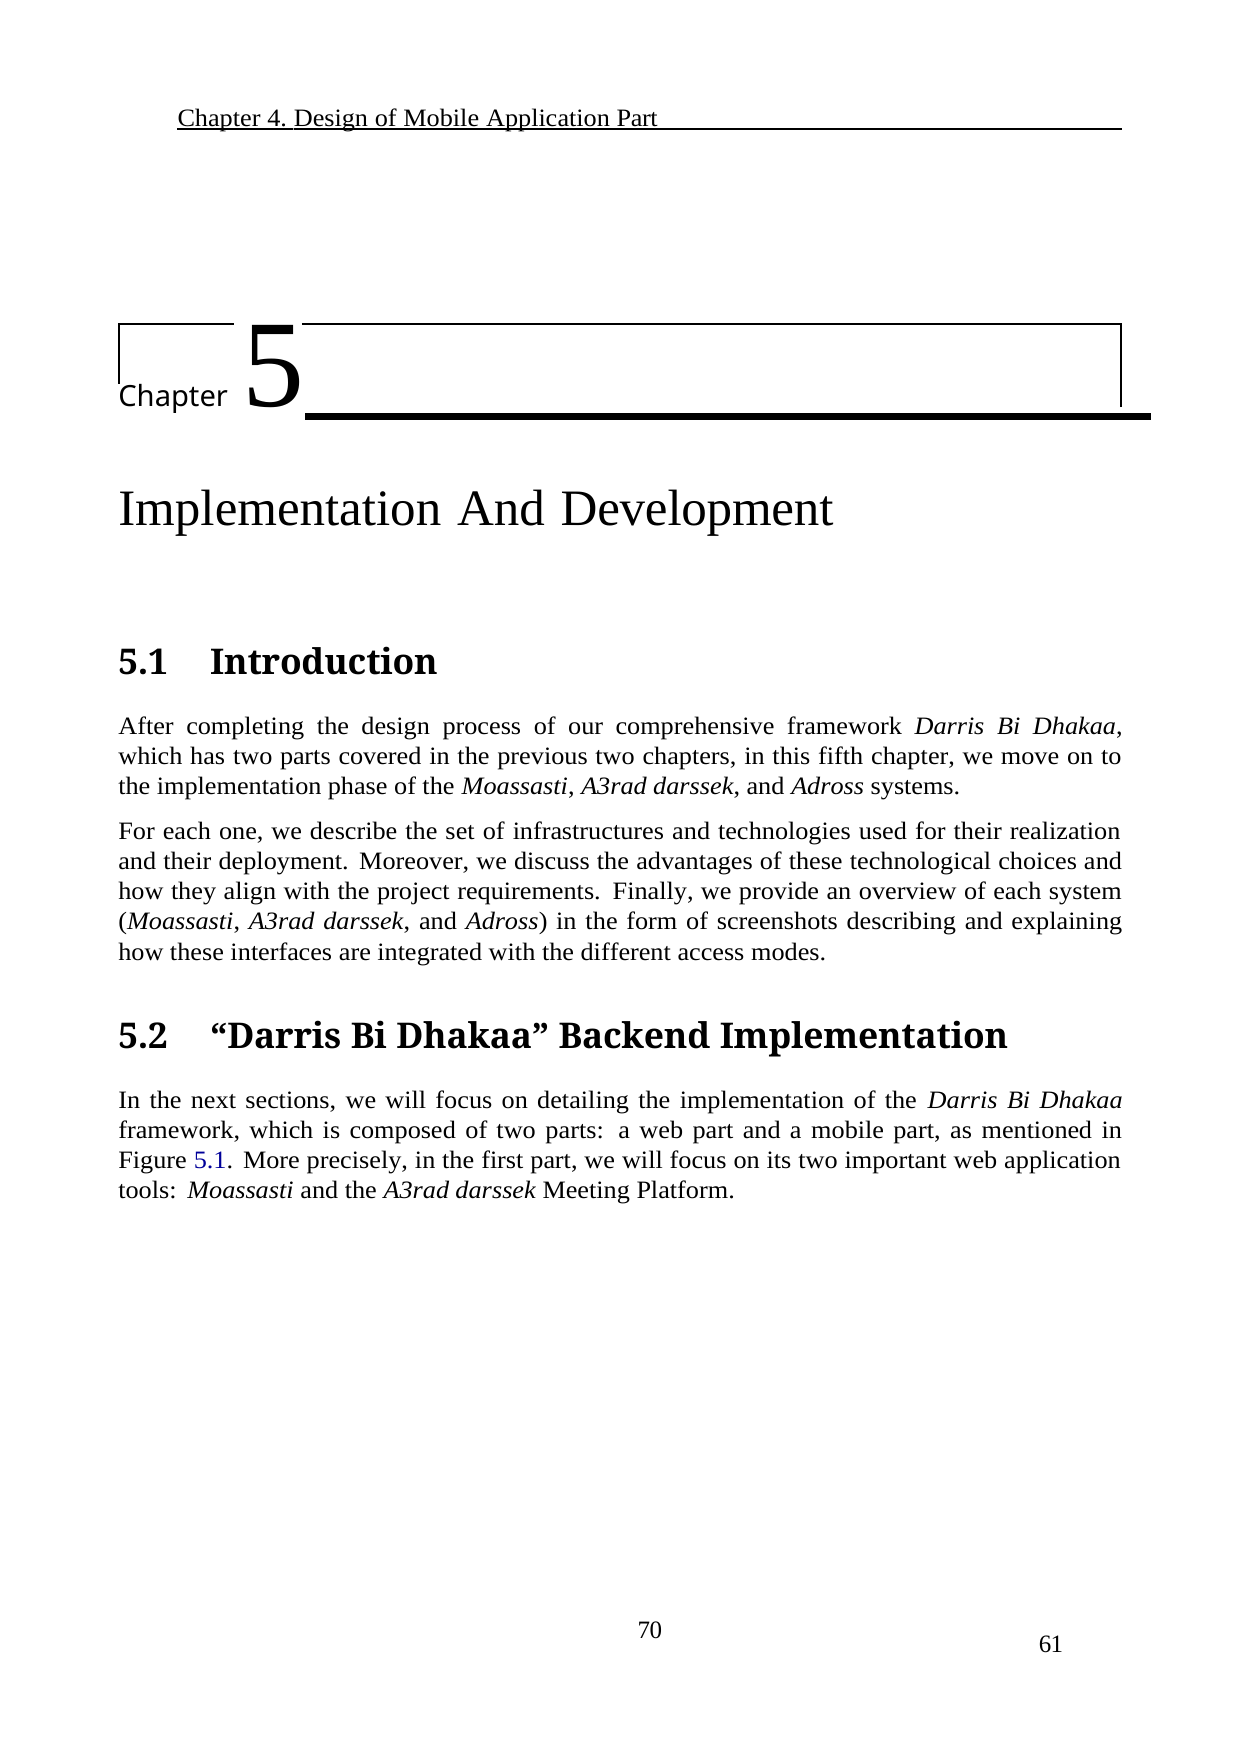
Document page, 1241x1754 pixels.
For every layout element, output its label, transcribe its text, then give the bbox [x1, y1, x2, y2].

text In the next sections, we will focus on detailing the implementation of the Darris Bi Dhakaa framework, which is composed of two parts: a web part and a mobile part, as mentioned in Figure 5.1. More precisely, in the first part, we will focus on its two important web application tools: Moassasti and the A3rad darssek Meeting Platform. [118, 1085, 1123, 1204]
list “Darris Bi Dhakaa” Backend Implementation [118, 1010, 1226, 1058]
text Chapter 5 [118, 290, 1226, 433]
list Introduction [118, 636, 1226, 684]
text 61 [103, 1629, 1063, 1658]
text Implementation And Development [118, 477, 1226, 536]
text After completing the design process of our comprehensive framework Darris Bi Dhakaa, which has two parts covered in the previous two chapters, in this fifth chapter, we move on to the implementation phase of the Moassasti, A3rad darssek, and Adross systems. [118, 711, 1122, 800]
text For each one, we describe the set of infrastructures and technologies used for their realization and their deployment. Moreover, we discuss the advantages of these technological choices and how they align with the project requirements. Finally, we provide an overview of each system (Moassasti, A3rad darssek, and Adross) in the form of screenshots describing and explaining how these interfaces are integrated with the different access modes. [118, 816, 1123, 965]
